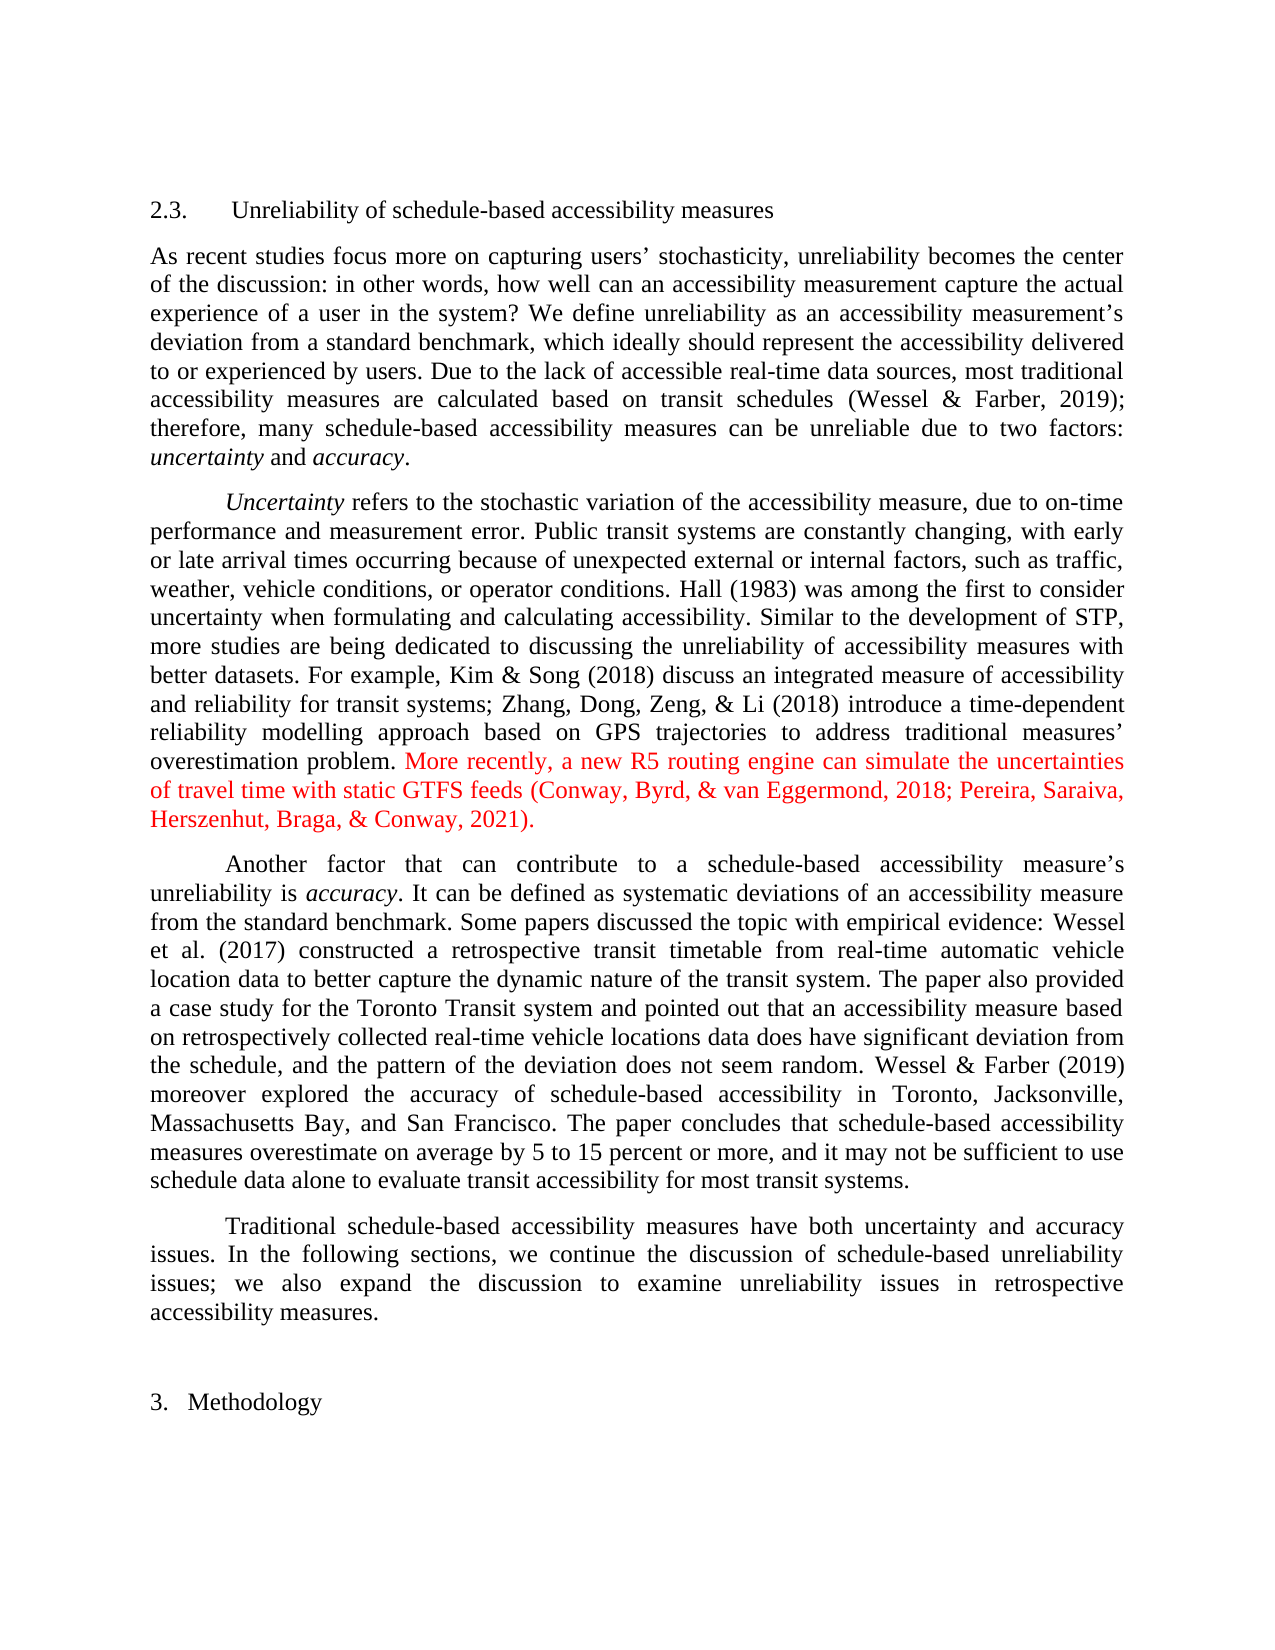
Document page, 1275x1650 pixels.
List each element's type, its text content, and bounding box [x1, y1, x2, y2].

text Another factor that can contribute to a schedule-based accessibility measure’s unreliability is accuracy. It can be defined as systematic deviations of an accessibility measure from the standard benchmark. Some papers discussed the topic with empirical evidence: Wessel et al. (2017) constructed a retrospective transit timetable from real-time automatic vehicle location data to better capture the dynamic nature of the transit system. The paper also provided a case study for the Toronto Transit system and pointed out that an accessibility measure based on retrospectively collected real-time vehicle locations data does have significant deviation from the schedule, and the pattern of the deviation does not seem random. Wessel & Farber (2019) moreover explored the accuracy of schedule-based accessibility in Toronto, Jacksonville, Massachusetts Bay, and San Francisco. The paper concludes that schedule-based accessibility measures overestimate on average by 5 to 15 percent or more, and it may not be sufficient to use schedule data alone to evaluate transit accessibility for most transit systems. [150, 849, 1125, 1194]
text Uncertainty refers to the stochastic variation of the accessibility measure, due to on-time performance and measurement error. Public transit systems are constantly changing, with early or late arrival times occurring because of unexpected external or internal factors, such as traffic, weather, vehicle conditions, or operator conditions. Hall (1983) was among the first to consider uncertainty when formulating and calculating accessibility. Similar to the development of STP, more studies are being dedicated to discussing the unreliability of accessibility measures with better datasets. For example, Kim & Song (2018) discuss an integrated measure of accessibility and reliability for transit systems; Zhang, Dong, Zeng, & Li (2018) introduce a time-dependent reliability modelling approach based on GPS trajectories to address traditional measures’ overestimation problem. More recently, a new R5 routing engine can simulate the uncertainties of travel time with static GTFS feeds (Conway, Byrd, & van Eggermond, 2018; Pereira, Saraiva, Herszenhut, Braga, & Conway, 2021). [150, 487, 1125, 832]
list Unreliability of schedule-based accessibility measures [150, 195, 1125, 224]
text Traditional schedule-based accessibility measures have both uncertainty and accuracy issues. In the following sections, we continue the discussion of schedule-based unreliability issues; we also expand the discussion to examine unreliability issues in retrospective accessibility measures. [150, 1211, 1125, 1326]
text As recent studies focus more on capturing users’ stochasticity, unreliability becomes the center of the discussion: in other words, how well can an accessibility measurement capture the actual experience of a user in the system? We define unreliability as an accessibility measurement’s deviation from a standard benchmark, which ideally should represent the accessibility delivered to or experienced by users. Due to the lack of accessible real-time data sources, most traditional accessibility measures are calculated based on transit schedules (Wessel & Farber, 2019); therefore, many schedule-based accessibility measures can be unreliable due to two factors: uncertainty and accuracy. [150, 241, 1125, 471]
list Methodology [150, 1387, 1125, 1416]
